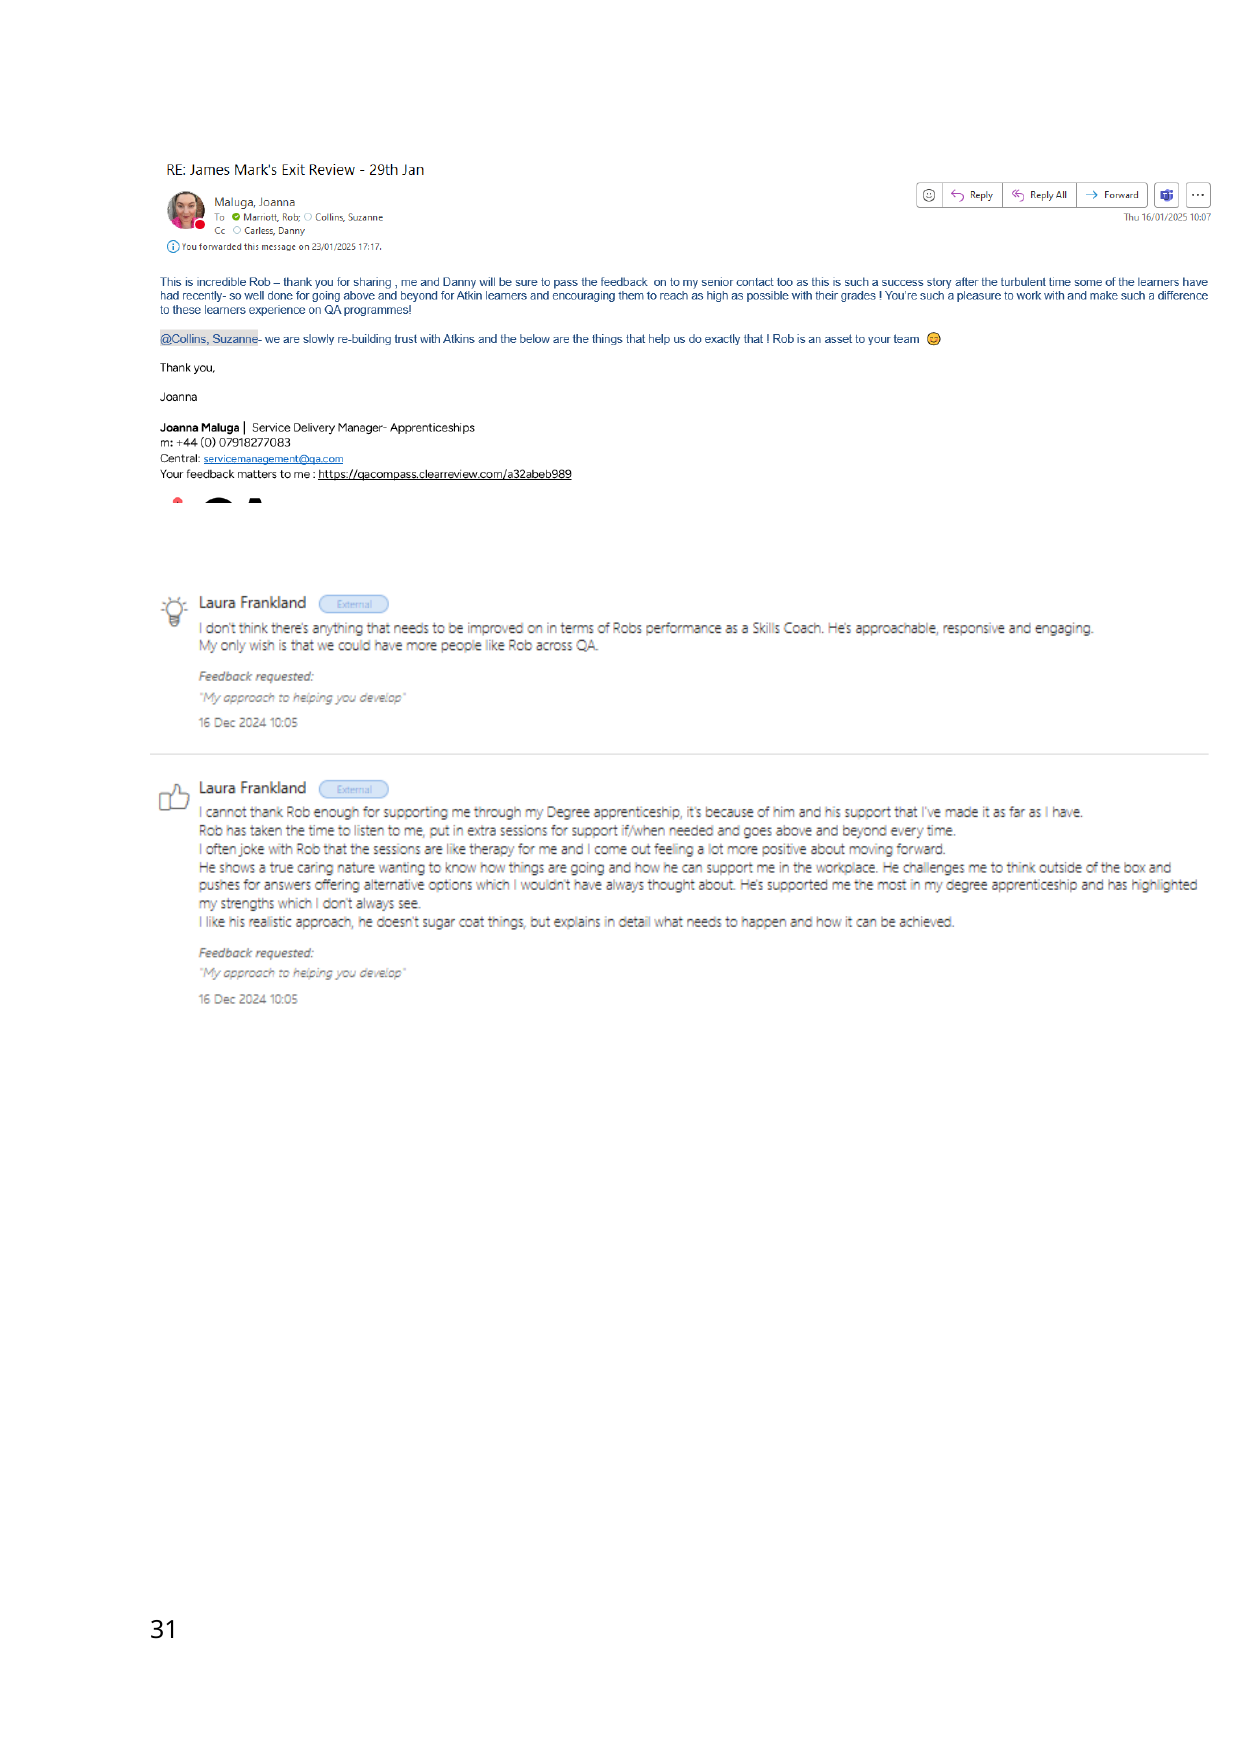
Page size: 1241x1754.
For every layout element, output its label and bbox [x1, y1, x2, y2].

picture [150, 580, 1209, 1017]
picture [150, 150, 1215, 503]
